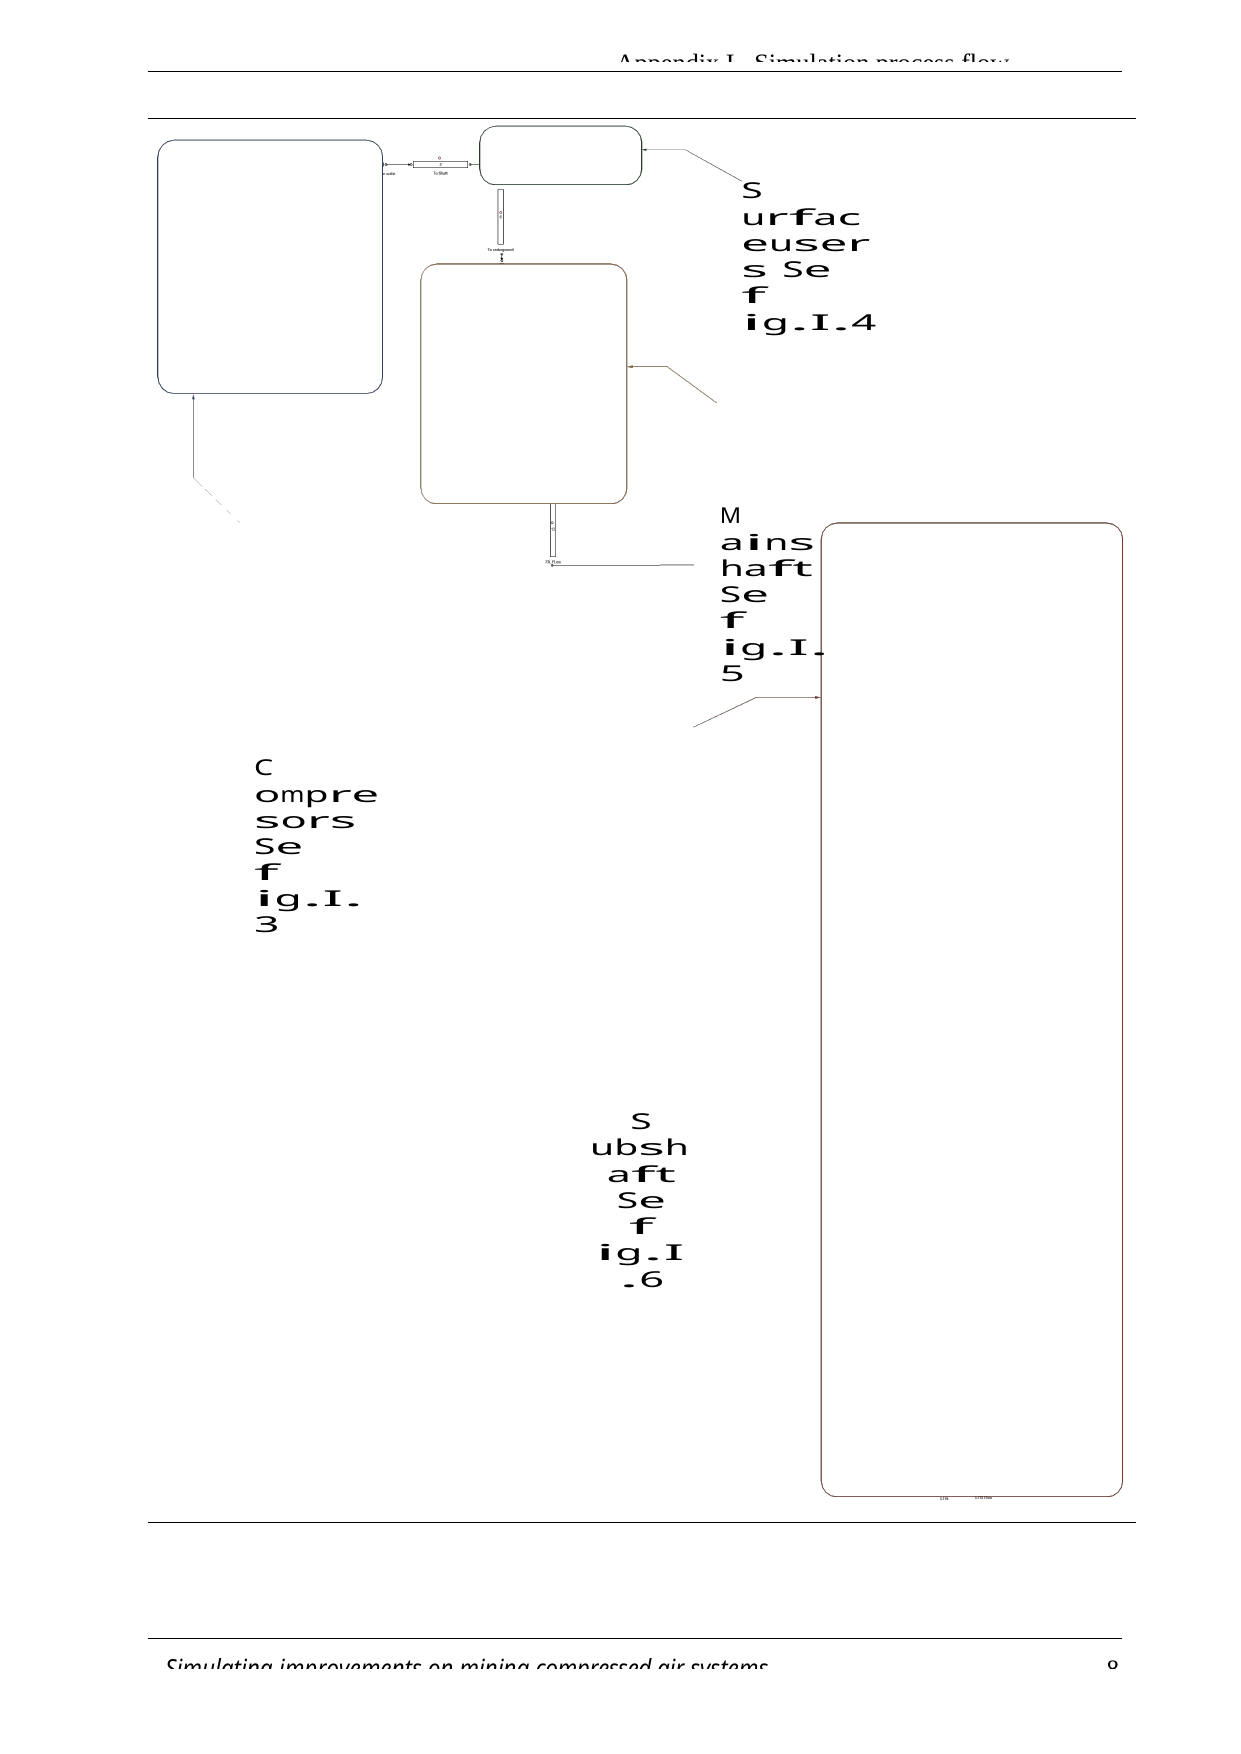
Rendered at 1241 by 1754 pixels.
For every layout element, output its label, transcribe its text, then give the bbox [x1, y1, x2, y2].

text Mainshaft Se fig.I.5 [719, 503, 837, 687]
text Subshaft Se fig.I.6 [588, 1109, 693, 1292]
text Compresors Se fig.I.3 [254, 756, 388, 938]
text Surfaceusers Se fig.I.4 [741, 178, 880, 335]
picture [154, 125, 1130, 1516]
